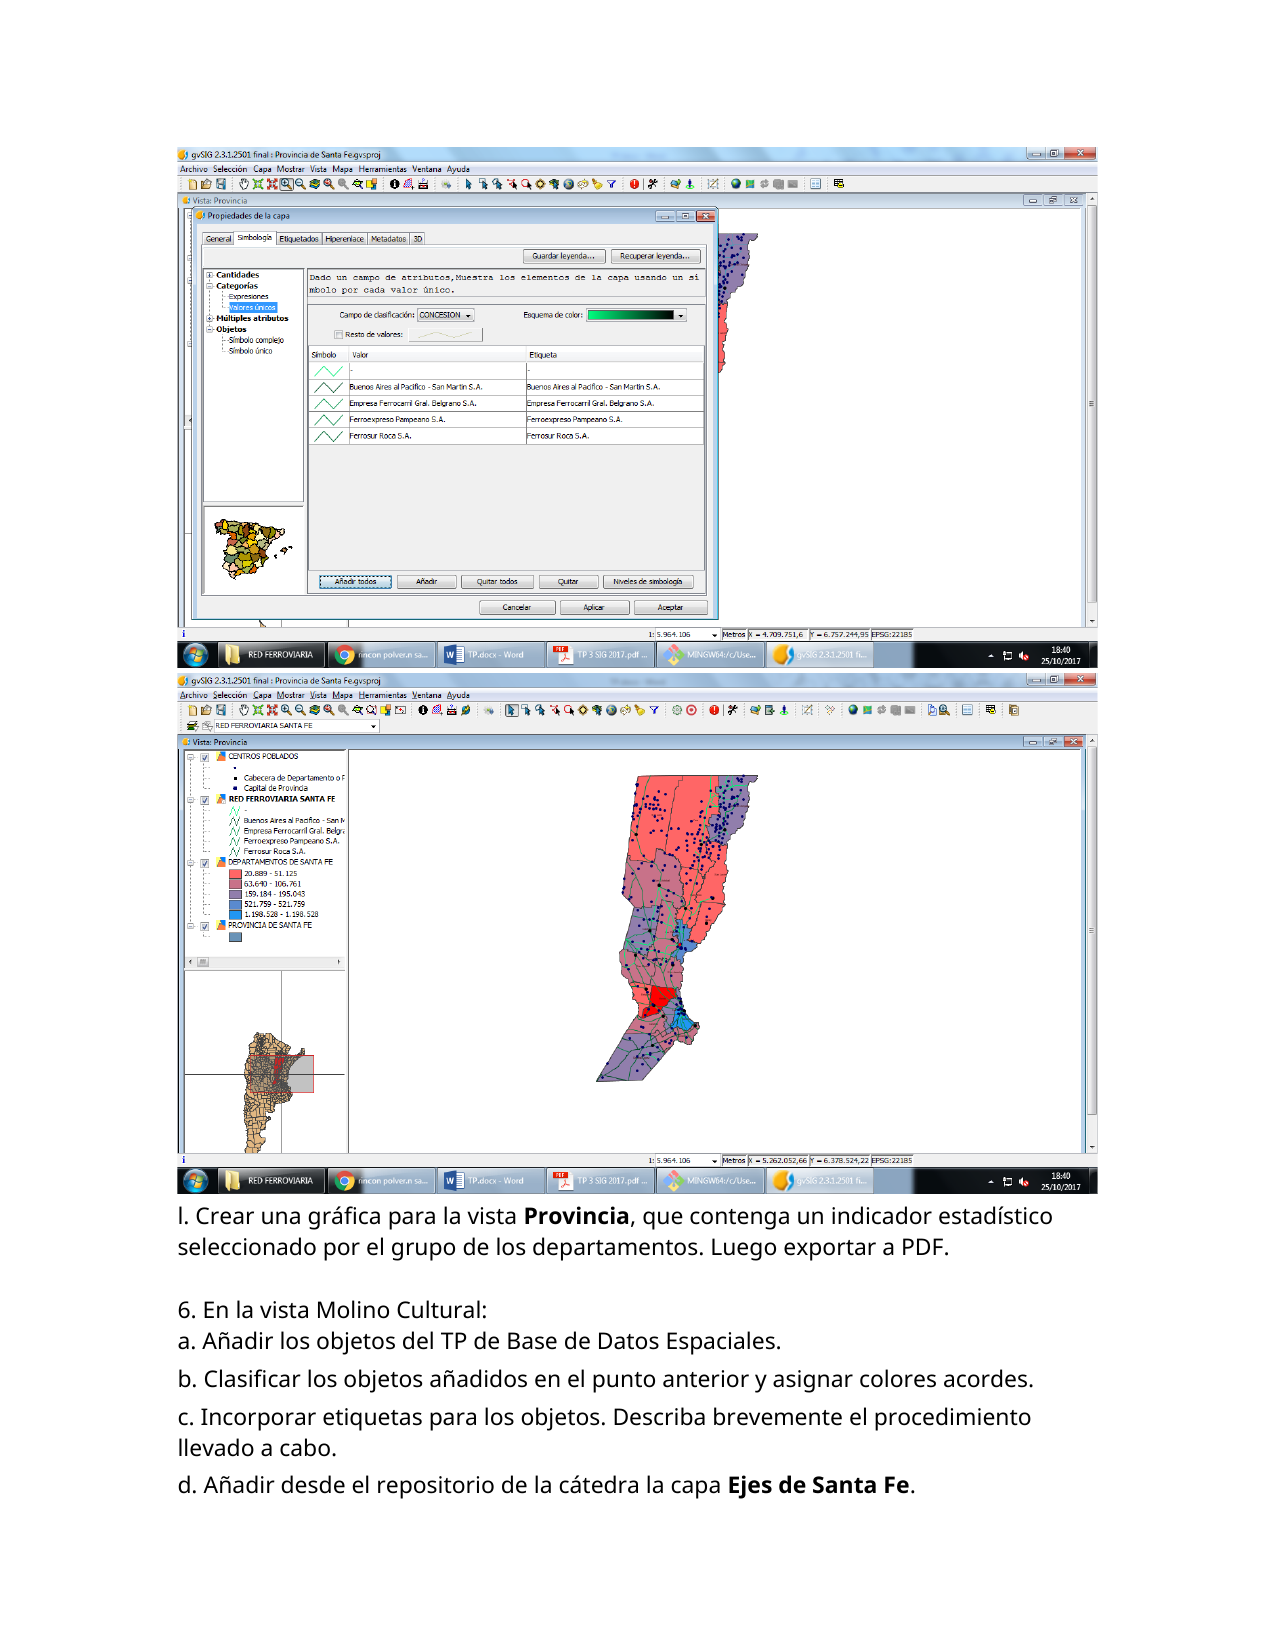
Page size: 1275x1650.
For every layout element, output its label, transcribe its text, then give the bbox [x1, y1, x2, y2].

text d. Añadir desde el repositorio de la cátedra la capa Ejes de Santa Fe. [177, 1469, 1098, 1501]
text b. Clasificar los objetos añadidos en el punto anterior y asignar colores acordes. [177, 1363, 1098, 1394]
picture [177, 673, 1098, 1194]
text 6. En la vista Molino Cultural: [177, 1294, 1098, 1325]
text c. Incorporar etiquetas para los objetos. Describa brevemente el procedimiento llevado a cabo. [177, 1401, 1098, 1463]
text l. Crear una gráfica para la vista Provincia, que contenga un indicador estadístico seleccionado por el grupo de los departamentos. Luego exportar a PDF. [177, 1200, 1098, 1263]
text a. Añadir los objetos del TP de Base de Datos Espaciales. [177, 1325, 1098, 1356]
picture [177, 147, 1098, 668]
